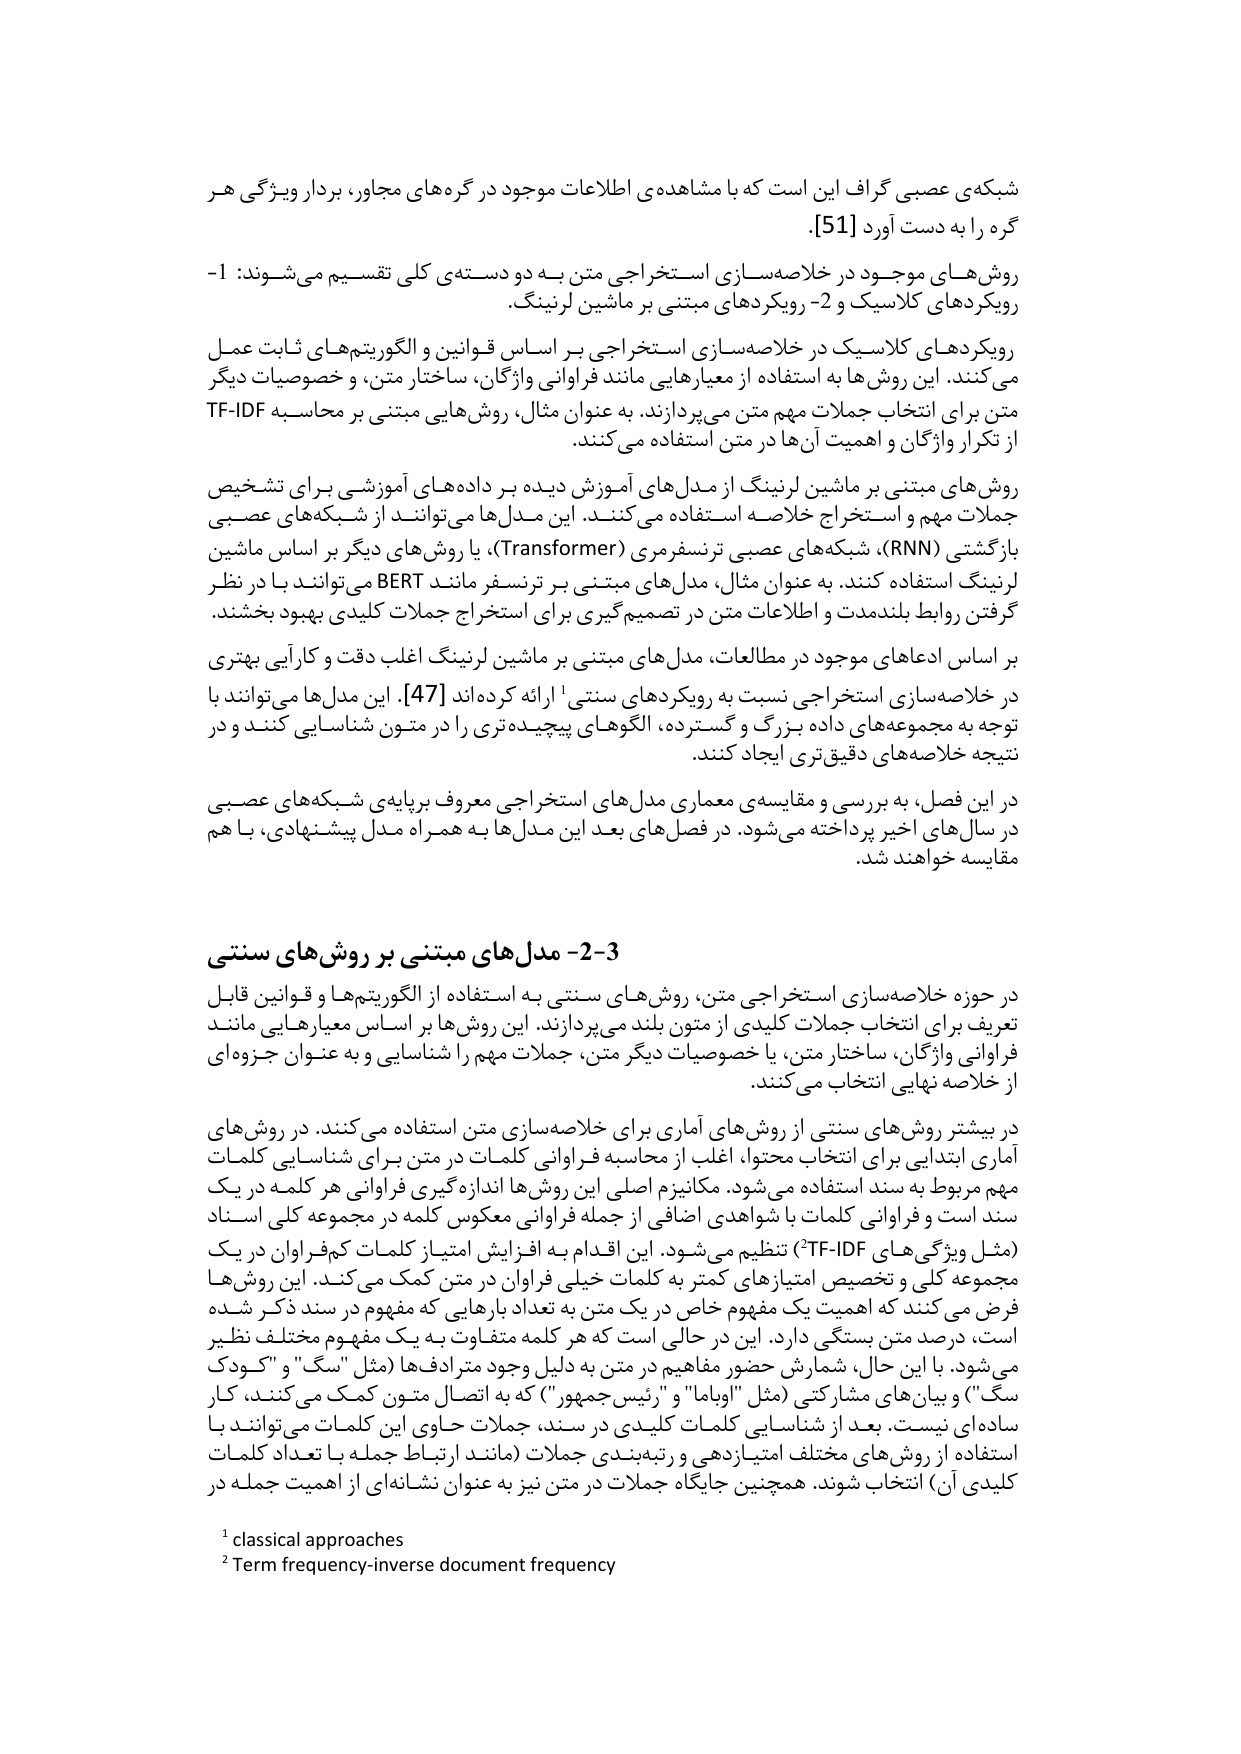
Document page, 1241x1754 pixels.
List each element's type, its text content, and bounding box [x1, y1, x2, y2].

subtitle 2-3- مدل‌های مبتنی بر روش‌های سنتی [207, 939, 1018, 971]
text رویکردهای کلاسیک در خلاصه‌سازی استخراجی بر اساس قوانین و الگوریتم‌های ثابت عمل می‌کنند. این روش‌ها به استفاده از معیارهایی مانند فراوانی واژگان، ساختار متن، و خصوصیات دیگر متن برای انتخاب جملات مهم متن می‌پردازند. به عنوان مثال، روش‌هایی مبتنی بر محاسبه TF-IDF از تکرار واژگان و اهمیت آن‌ها در متن استفاده می‌کنند. [207, 337, 1018, 456]
text بر اساس ادعاهای موجود در مطالعات، مدل‌های مبتنی بر ماشین لرنینگ اغلب دقت و کارآیی بهتری در خلاصه‌سازی استخراجی نسبت به رویکردهای سنتی ارائه کرده‌اند [47]. این مدل‌ها می‌توانند با توجه به مجموعه‌های داده بزرگ و گسترده، الگوهای پیچیده‌تری را در متون شناسایی کنند و در نتیجه خلاصه‌های دقیق‌تری ایجاد کنند. [207, 646, 1018, 770]
text در حوزه خلاصه‌سازی استخراجی متن، روش‌های سنتی به استفاده از الگوریتم‌ها و قوانین قابل تعریف برای انتخاب جملات کلیدی از متون بلند می‌پردازند. این روش‌ها بر اساس معیارهایی مانند فراوانی واژگان، ساختار متن، یا خصوصیات دیگر متن، جملات مهم را شناسایی و به عنوان جزوه‌ای از خلاصه نهایی انتخاب می‌کنند. [207, 984, 1018, 1098]
text روش‌های موجود در خلاصه‌سازی استخراجی متن به دو دسته‌ی کلی تقسیم می‌شوند: 1- رویکردهای کلاسیک و 2- رویکردهای مبتنی بر ماشین لرنینگ. [207, 262, 1018, 318]
text در این فصل، به بررسی و مقایسه‌ی معماری مدل‌های استخراجی معروف برپایه‌ی شبکه‌های عصبی در سال‌های اخیر پرداخته می‌شود. در فصل‌های بعد این مدل‌ها به همراه مدل پیشنهادی، با هم مقایسه خواهند شد. [207, 788, 1018, 874]
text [207, 1117, 1018, 1498]
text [207, 177, 1018, 242]
text روش‌های مبتنی بر ماشین لرنینگ از مدل‌های آموزش دیده بر داده‌های آموزشی برای تشخیص جملات مهم و استخراج خلاصه استفاده می‌کنند. این مدل‌ها می‌توانند از شبکه‌های عصبی بازگشتی (RNN)، شبکه‌های عصبی ترنسفرمری (Transformer)، یا روش‌های دیگر بر اساس ماشین لرنینگ استفاده کنند. به عنوان مثال، مدل‌های مبتنی بر ترنسفر مانند BERT می‌توانند با در نظر گرفتن روابط بلندمدت و اطلاعات متن در تصمیم‌گیری برای استخراج جملات کلیدی بهبود بخشند. [207, 475, 1018, 627]
